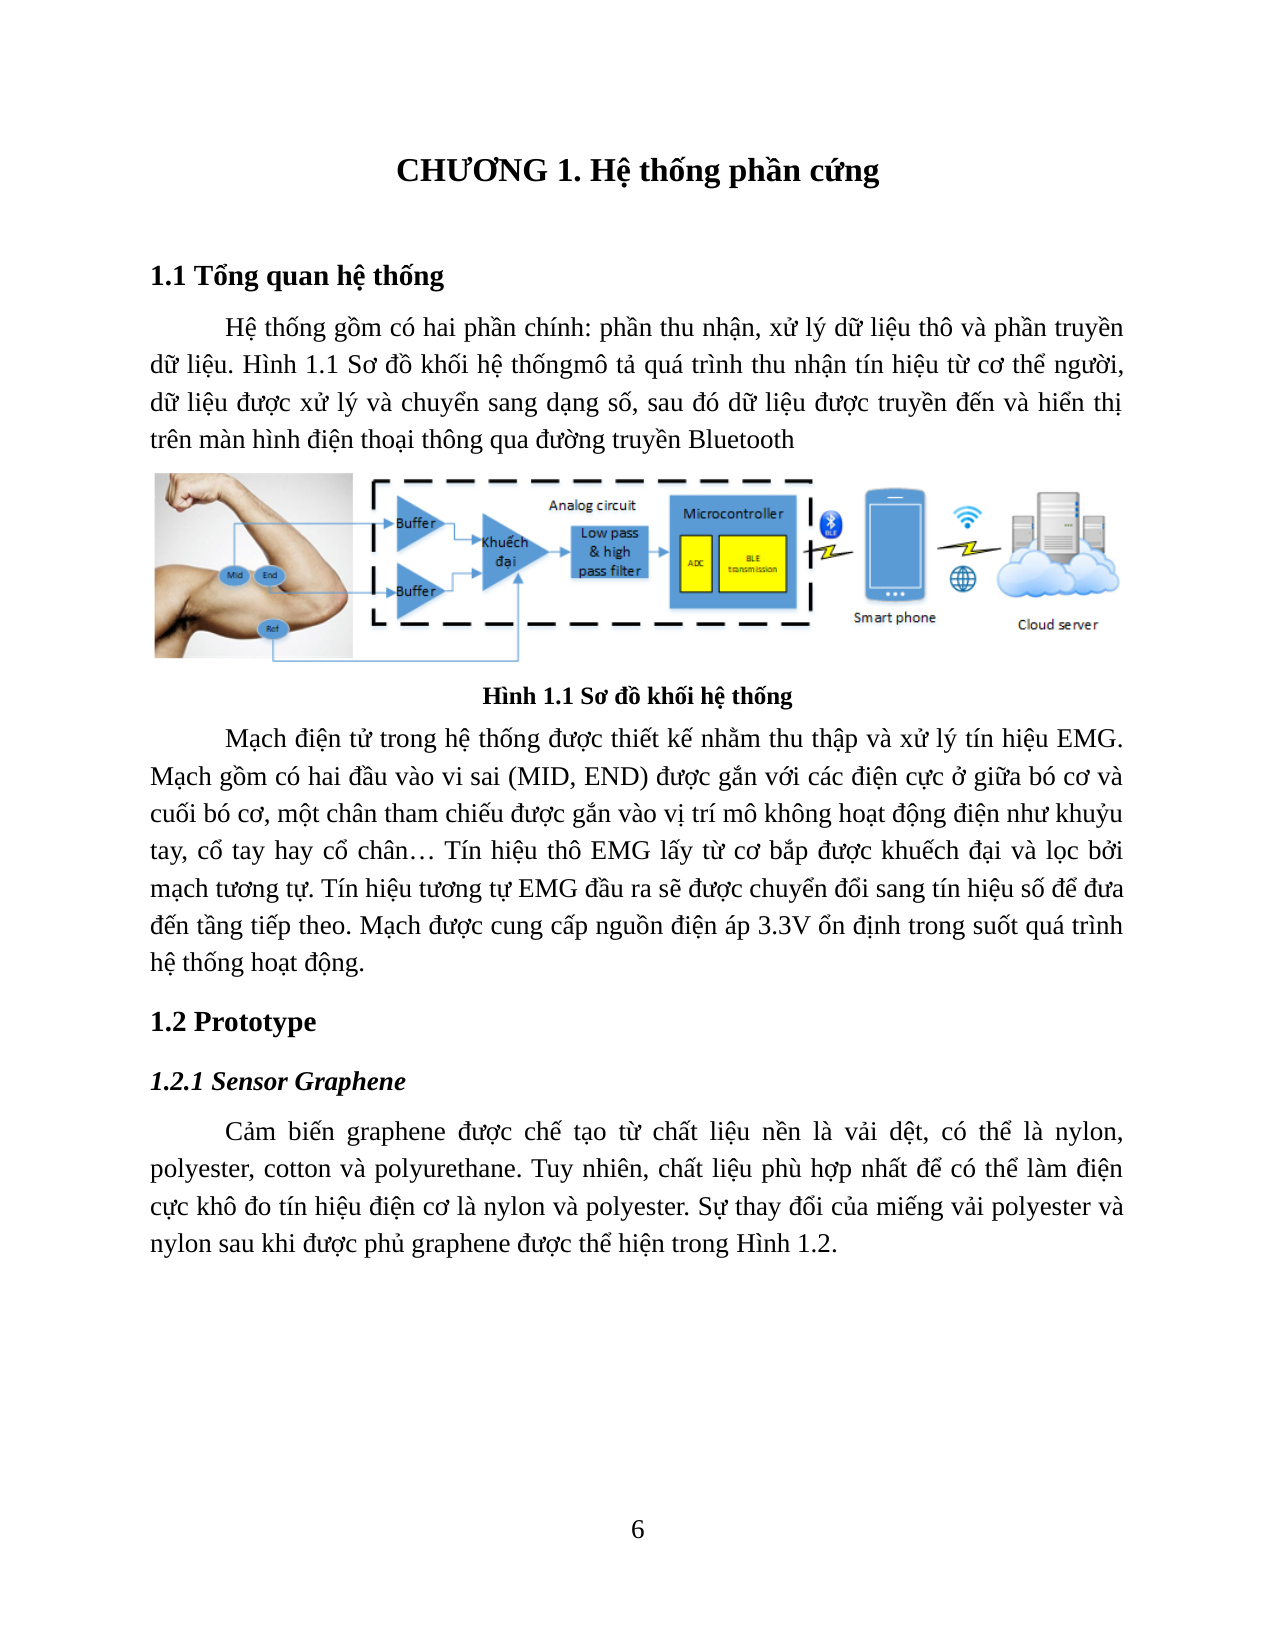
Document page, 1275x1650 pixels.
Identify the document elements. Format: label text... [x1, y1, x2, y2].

text Mạch điện tử trong hệ thống được thiết kế nhằm thu thập và xử lý tín hiệu EMG. Mạch gồm có hai đầu vào vi sai (MID, END) được gắn với các điện cực ở giữa bó cơ và cuối bó cơ, một chân tham chiếu được gắn vào vị trí mô không hoạt động điện như khuỷu tay, cổ tay hay cổ chân… Tín hiệu thô EMG lấy từ cơ bắp được khuếch đại và lọc bởi mạch tương tự. Tín hiệu tương tự EMG đầu ra sẽ được chuyển đổi sang tín hiệu số để đưa đến tầng tiếp theo. Mạch được cung cấp nguồn điện áp 3.3V ổn định trong suốt quá trình hệ thống hoạt động. [150, 722, 1125, 977]
subtitle Sensor Graphene [150, 1065, 1125, 1097]
text Cảm biến graphene được chế tạo từ chất liệu nền là vải dệt, có thể là nylon, polyester, cotton và polyurethane. Tuy nhiên, chất liệu phù hợp nhất để có thể làm điện cực khô đo tín hiệu điện cơ là nylon và polyester. Sự thay đổi của miếng vải polyester và nylon sau khi được phủ graphene được thể hiện trong Hình 1.2. [150, 1115, 1125, 1258]
subtitle Prototype [150, 1004, 1125, 1038]
text Hệ thống gồm có hai phần chính: phần thu nhận, xử lý dữ liệu thô và phần truyền dữ liệu. Hình 1.1 Sơ đồ khối hệ thốngmô tả quá trình thu nhận tín hiệu từ cơ thể người, dữ liệu được xử lý và chuyển sang dạng số, sau đó dữ liệu được truyền đến và hiển thị trên màn hình điện thoại thông qua đường truyền Bluetooth [150, 311, 1125, 454]
picture [150, 472, 1125, 663]
subtitle Tổng quan hệ thống [150, 258, 1125, 292]
subtitle Hệ thống phần cứng [150, 150, 1125, 188]
